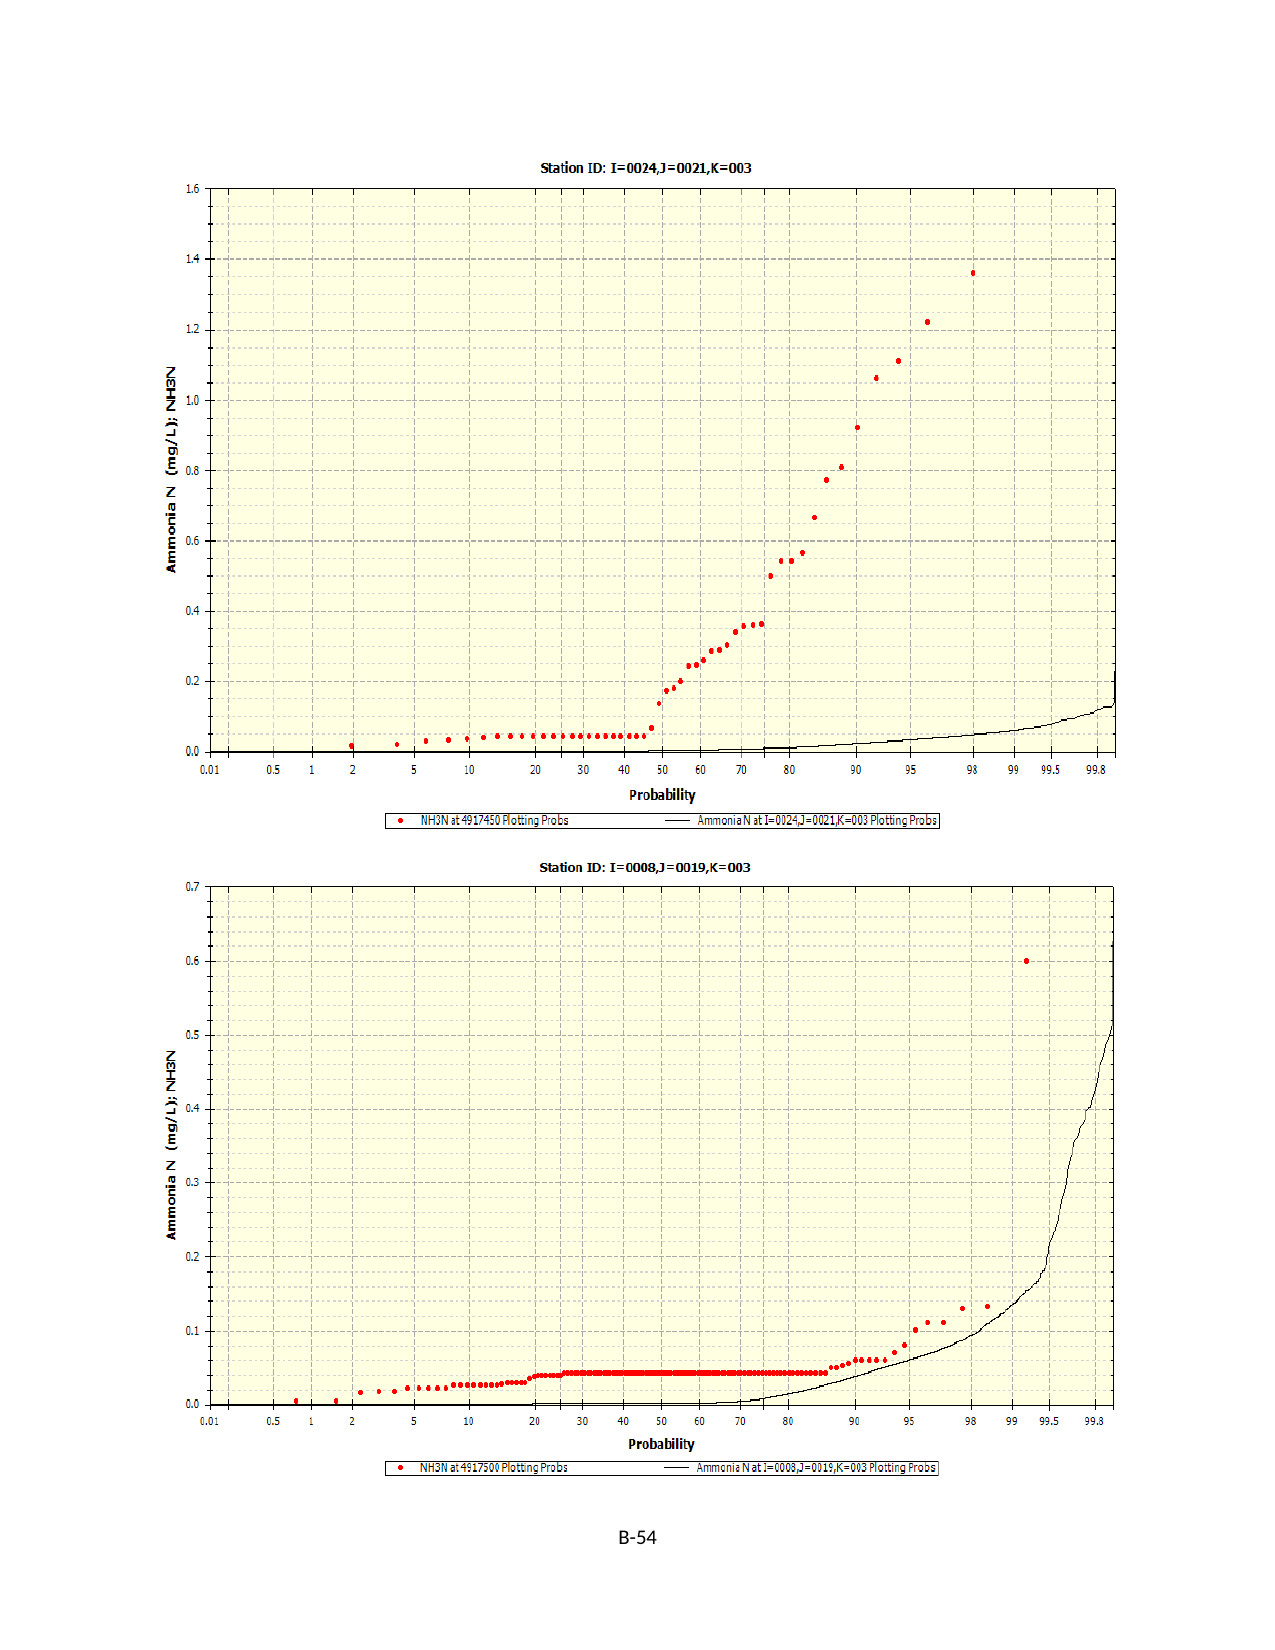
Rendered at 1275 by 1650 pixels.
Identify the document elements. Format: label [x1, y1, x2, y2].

picture [150, 150, 1125, 838]
picture [150, 862, 1125, 1486]
